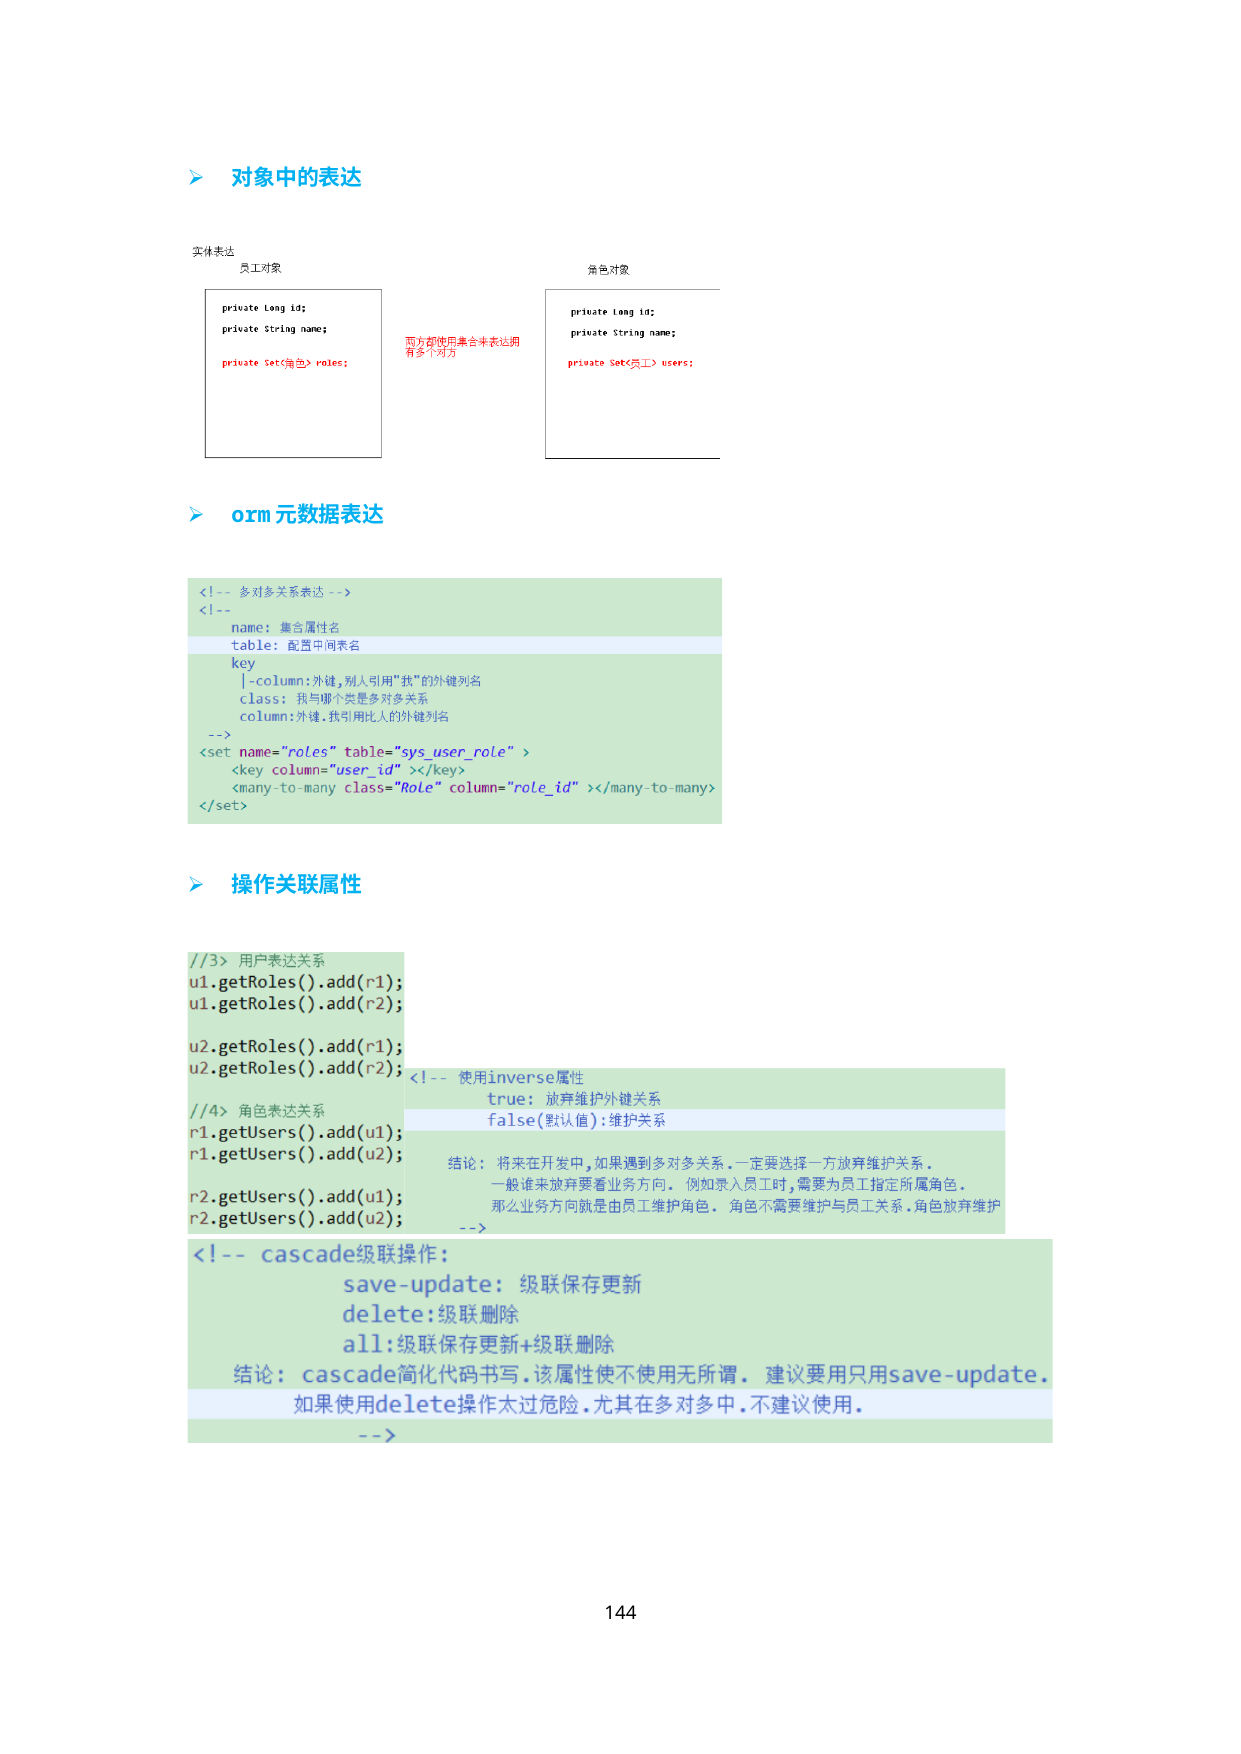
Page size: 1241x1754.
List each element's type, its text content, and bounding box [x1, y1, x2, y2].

subtitle 操作关联属性 [187, 866, 1053, 899]
subtitle orm元数据表达 [187, 497, 1053, 529]
picture [189, 507, 202, 515]
picture [187, 240, 720, 464]
picture [187, 952, 1006, 1234]
picture [187, 1239, 1053, 1443]
picture [189, 170, 202, 178]
subtitle 对象中的表达 [187, 160, 1053, 192]
picture [189, 877, 202, 885]
picture [187, 577, 723, 824]
